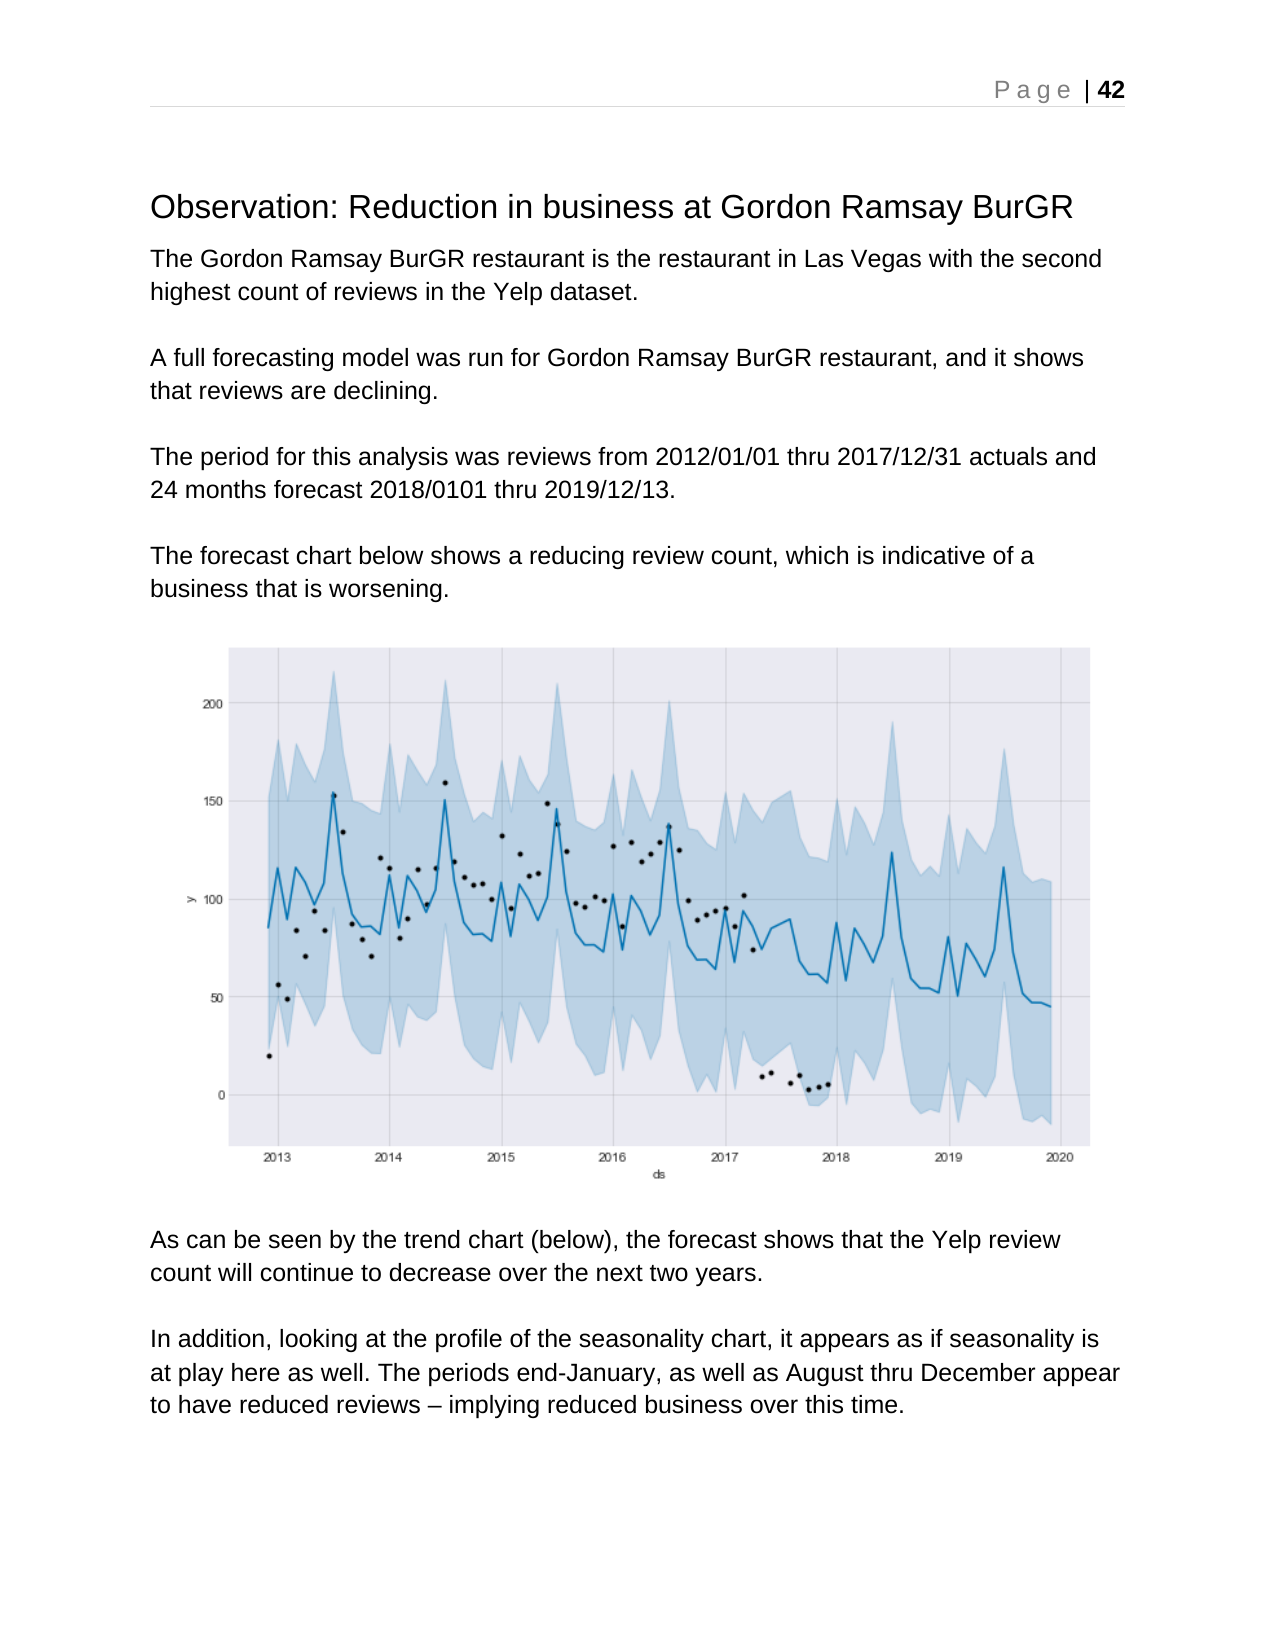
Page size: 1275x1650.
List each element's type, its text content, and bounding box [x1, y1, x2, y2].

text The period for this analysis was reviews from 2012/01/01 thru 2017/12/31 actuals and 24 months forecast 2018/0101 thru 2019/12/13. [150, 442, 1125, 504]
text The Gordon Ramsay BurGR restaurant is the restaurant in Las Vegas with the second highest count of reviews in the Yelp dataset. [150, 244, 1125, 306]
picture [177, 640, 1098, 1189]
text In addition, looking at the profile of the seasonality chart, it appears as if seasonality is at play here as well. The periods end-January, as well as August thru December appear to have reduced reviews – implying reduced business over this time. [150, 1324, 1125, 1419]
text A full forecasting model was run for Gordon Ramsay BurGR restaurant, and it shows that reviews are declining. [150, 343, 1125, 405]
text The forecast chart below shows a reducing review count, which is indicative of a business that is worsening. [150, 541, 1125, 603]
text As can be seen by the trend chart (below), the forecast shows that the Yelp review count will continue to decrease over the next two years. [150, 1225, 1125, 1287]
subtitle Observation: Reduction in business at Gordon Ramsay BurGR [150, 187, 1125, 226]
